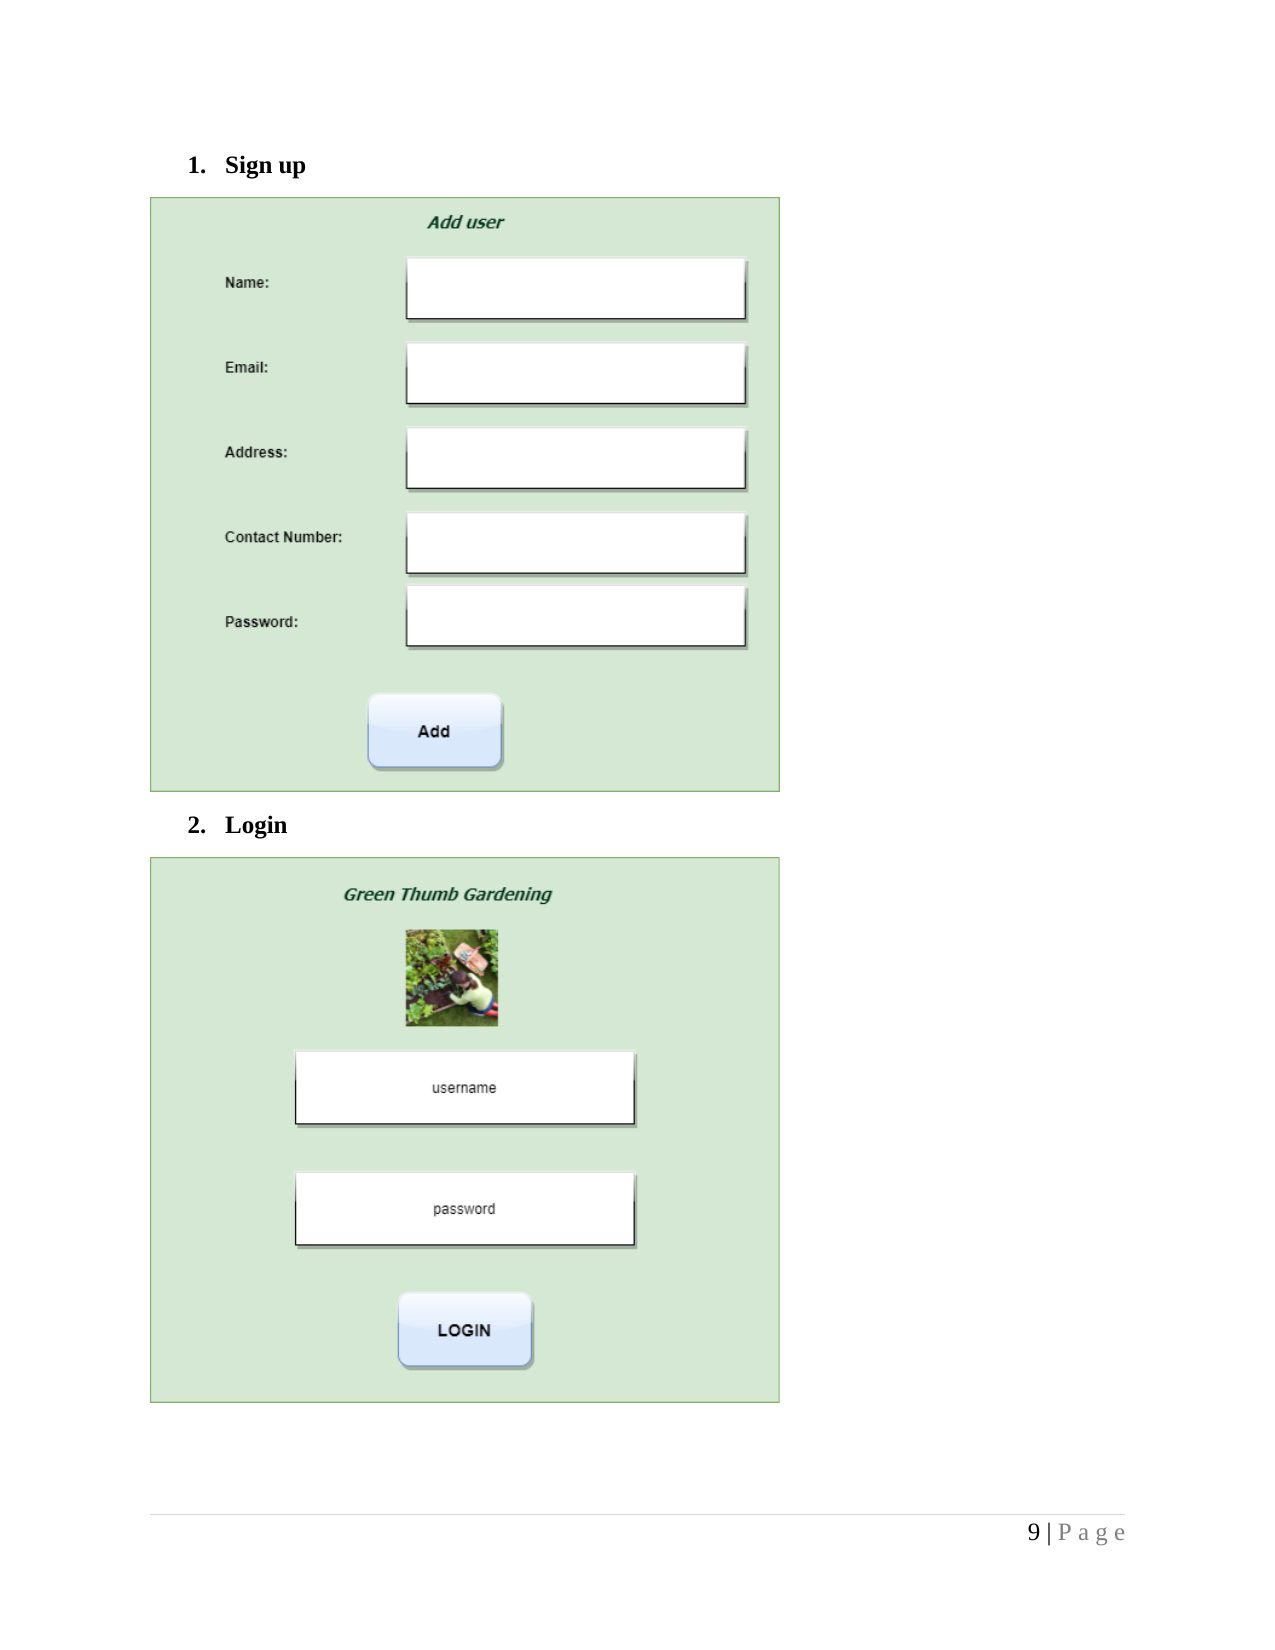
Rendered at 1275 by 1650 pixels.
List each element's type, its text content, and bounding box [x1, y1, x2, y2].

list Login [187, 810, 1125, 839]
list Sign up [187, 150, 1125, 179]
picture [150, 197, 780, 792]
picture [150, 857, 780, 1403]
